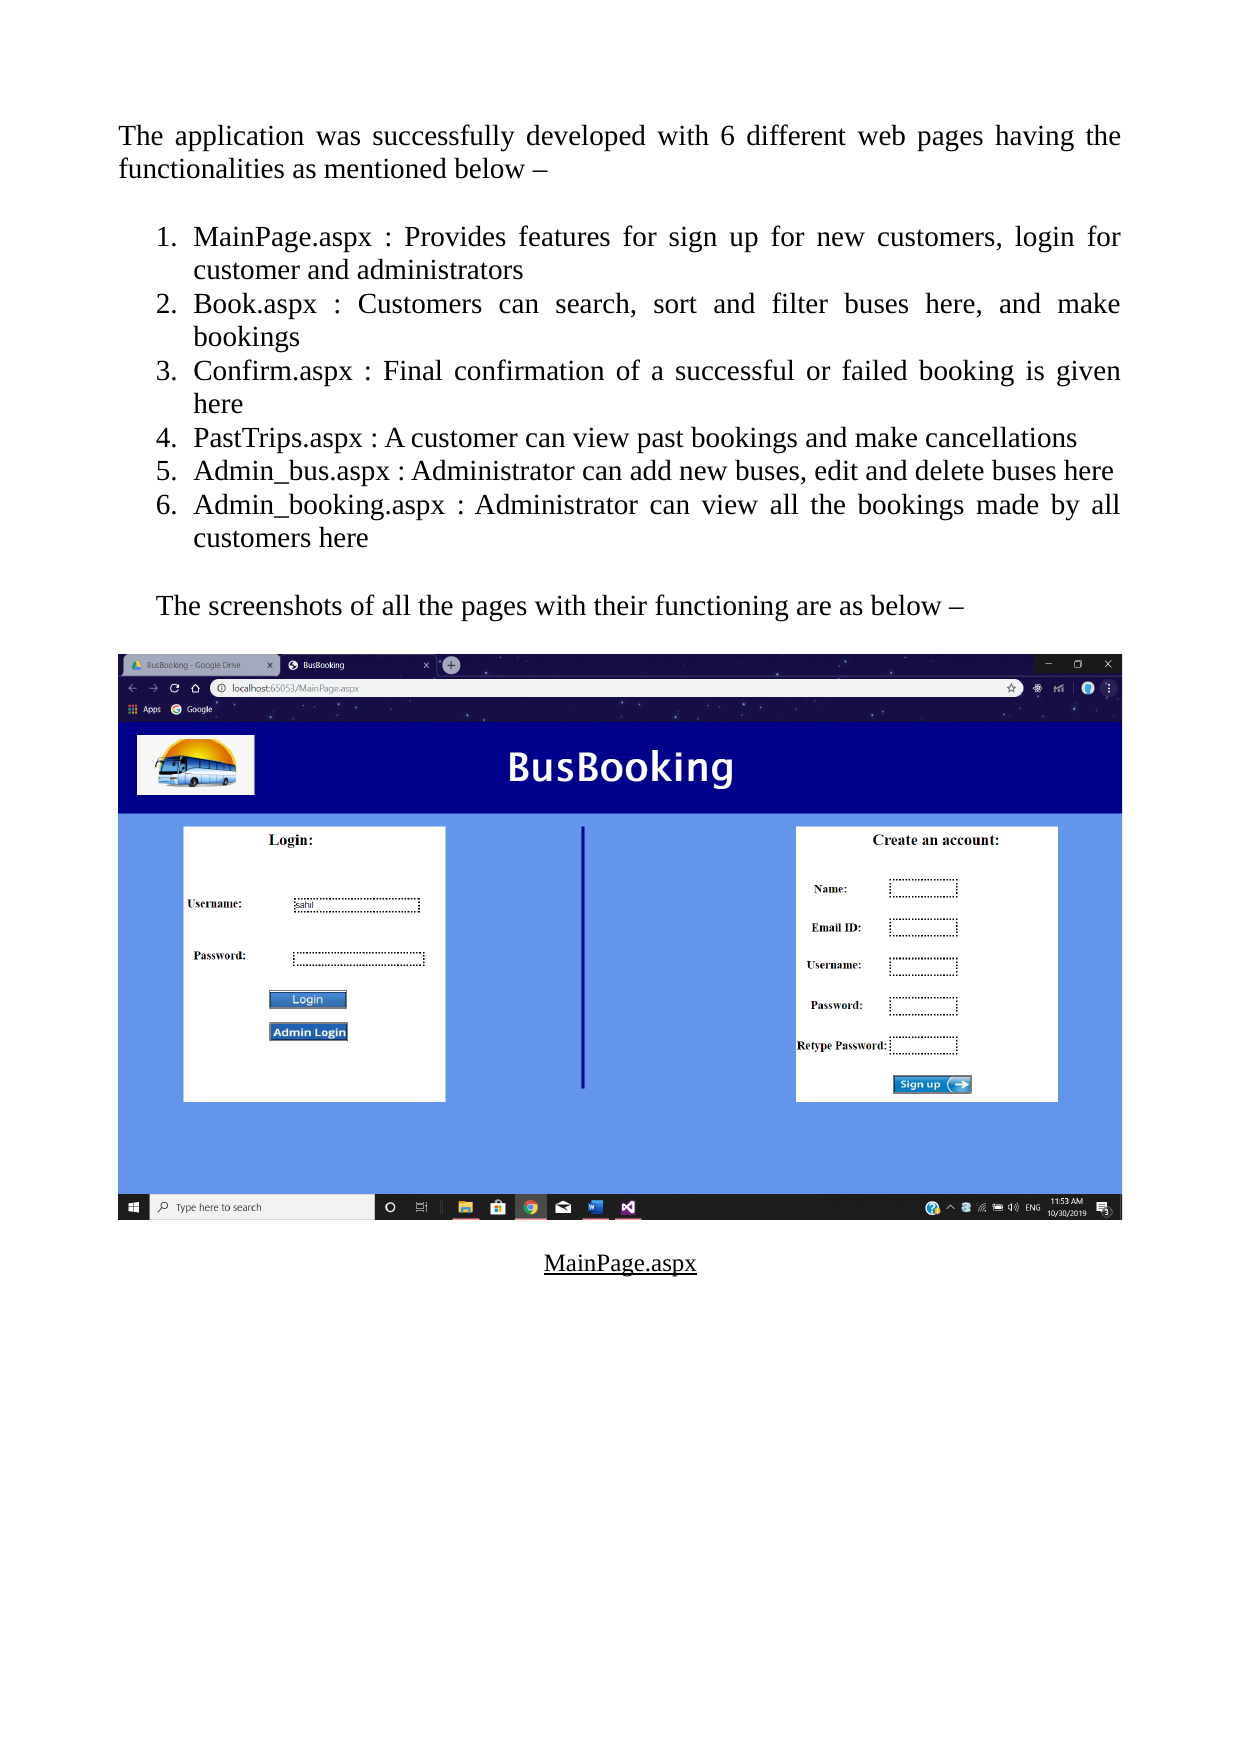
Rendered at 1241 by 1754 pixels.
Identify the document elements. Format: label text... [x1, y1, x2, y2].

text The application was successfully developed with 6 different web pages having the functionalities as mentioned below – [118, 118, 1122, 185]
list Book.aspx : Customers can search, sort and filter buses here, and make bookings [156, 286, 1122, 353]
list MainPage.aspx : Provides features for sign up for new customers, login for customer and administrators [156, 219, 1122, 286]
list Confirm.aspx : Final confirmation of a successful or failed booking is given here [156, 353, 1122, 420]
text MainPage.aspx [118, 1248, 1122, 1277]
list PastTrips.aspx : A customer can view past bookings and make cancellations [156, 420, 1122, 453]
picture [118, 654, 1123, 1220]
list Admin_booking.aspx : Administrator can view all the bookings made by all customers here [156, 487, 1122, 554]
list Admin_bus.aspx : Administrator can add new buses, edit and delete buses here [156, 453, 1122, 487]
text The screenshots of all the pages with their functioning are as below – [156, 588, 1122, 621]
